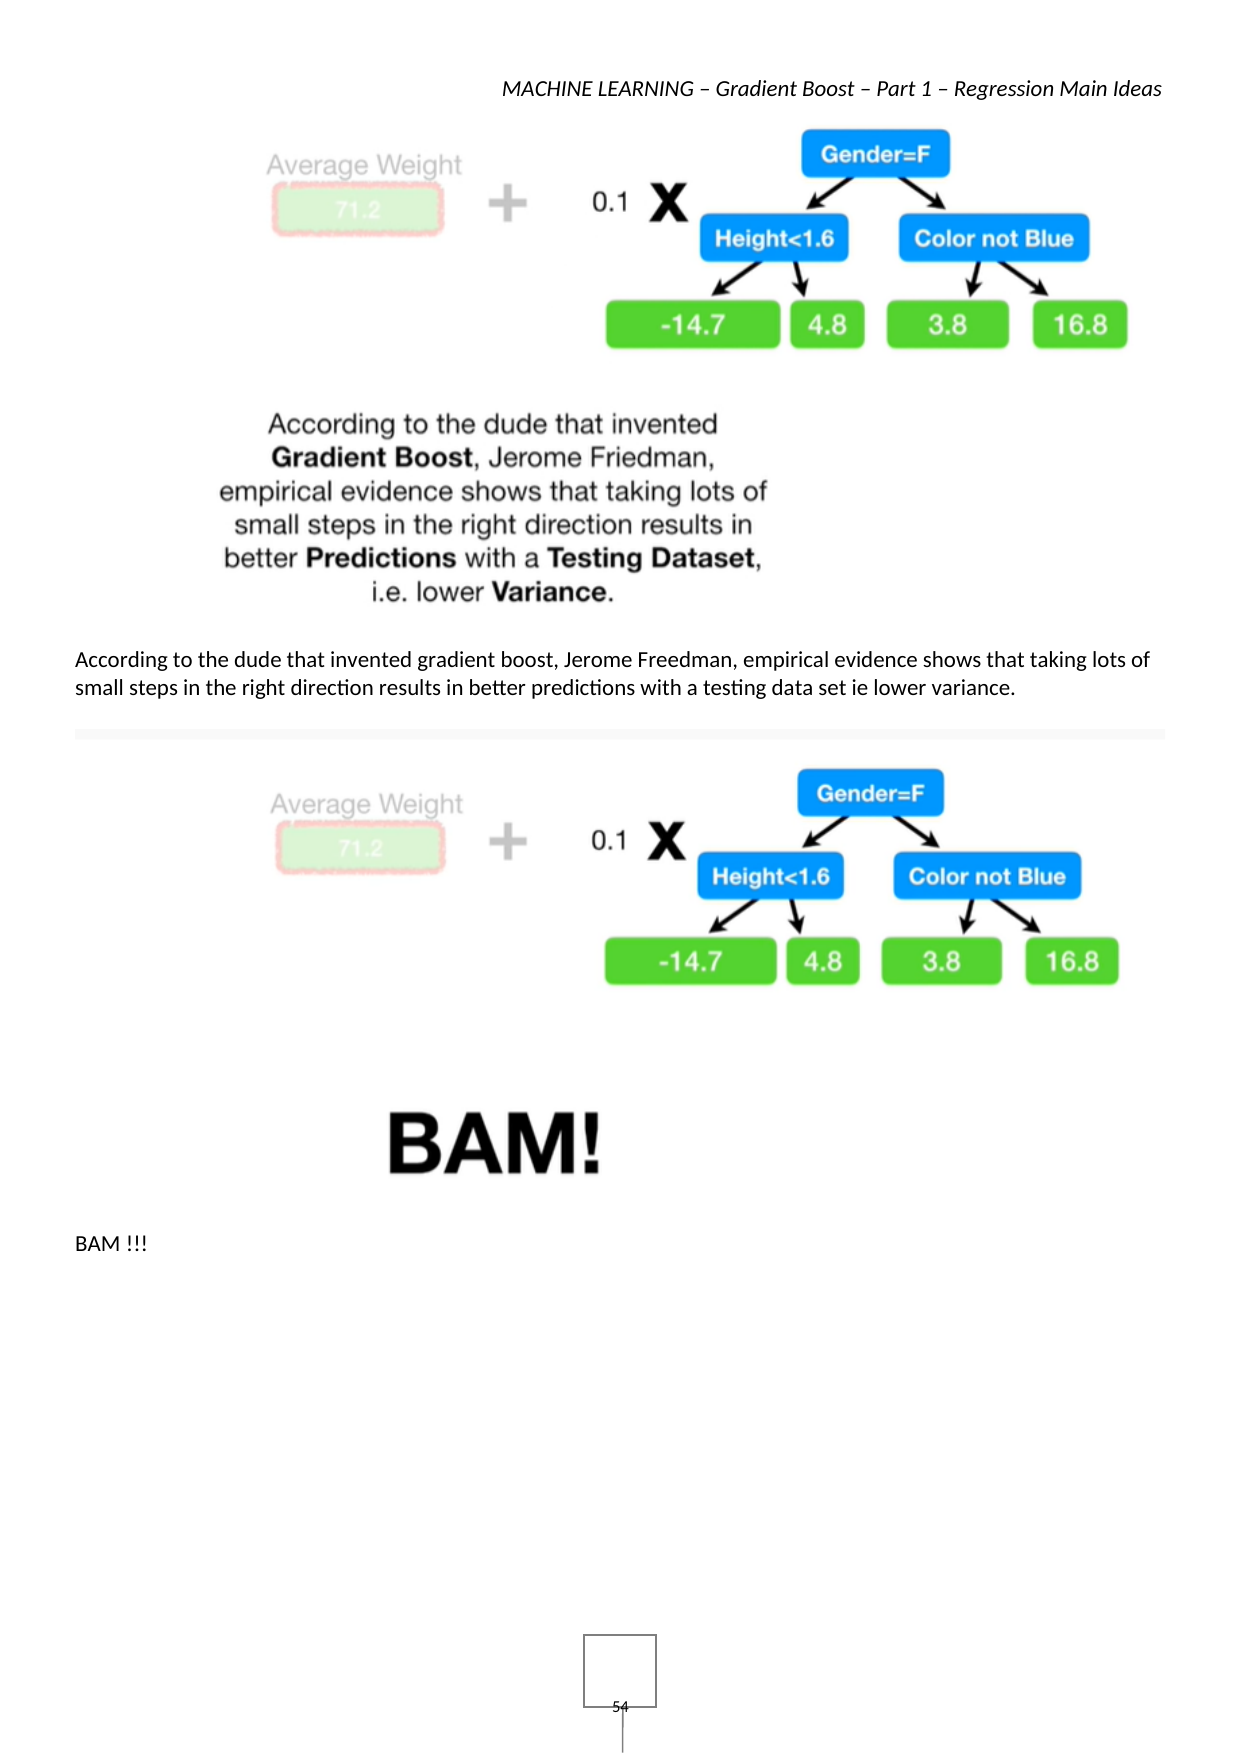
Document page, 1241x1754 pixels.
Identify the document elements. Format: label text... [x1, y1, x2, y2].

text According to the dude that invented gradient boost, Jerome Freedman, empirical evidence shows that taking lots of small steps in the right direction results in better predictions with a testing data set ie lower variance. [75, 646, 1165, 702]
text BAM !!! [75, 1230, 1165, 1257]
picture [75, 729, 1166, 1230]
picture [75, 101, 1166, 646]
